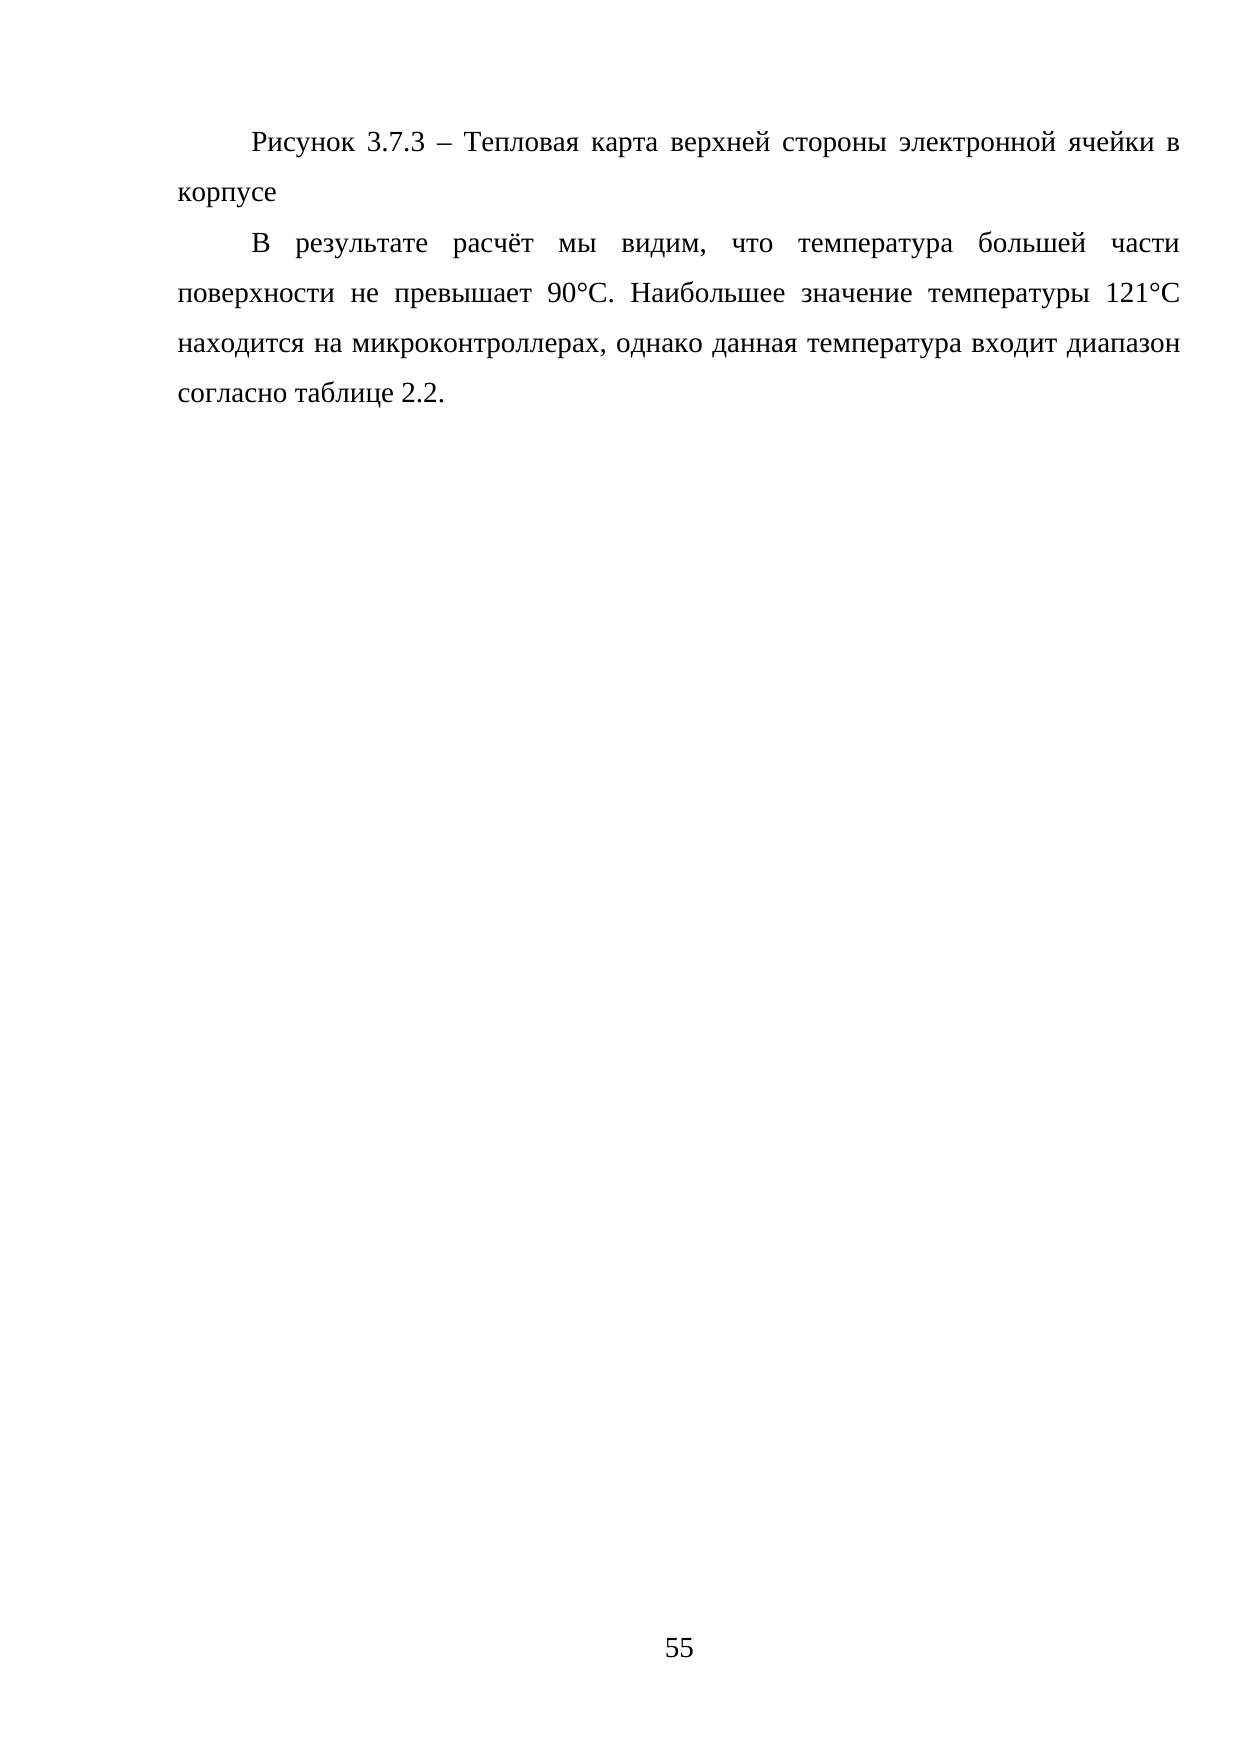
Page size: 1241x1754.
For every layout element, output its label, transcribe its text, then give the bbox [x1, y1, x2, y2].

subtitle В результате расчёт мы видим, что температура большей части поверхности не превышает 90°С. Наибольшее значение температуры 121°С находится на микроконтроллерах, однако данная температура входит диапазон согласно таблице 2.2. [177, 225, 1181, 409]
subtitle Рисунок 3.7.3 – Тепловая карта верхней стороны электронной ячейки в корпусе [177, 124, 1181, 208]
